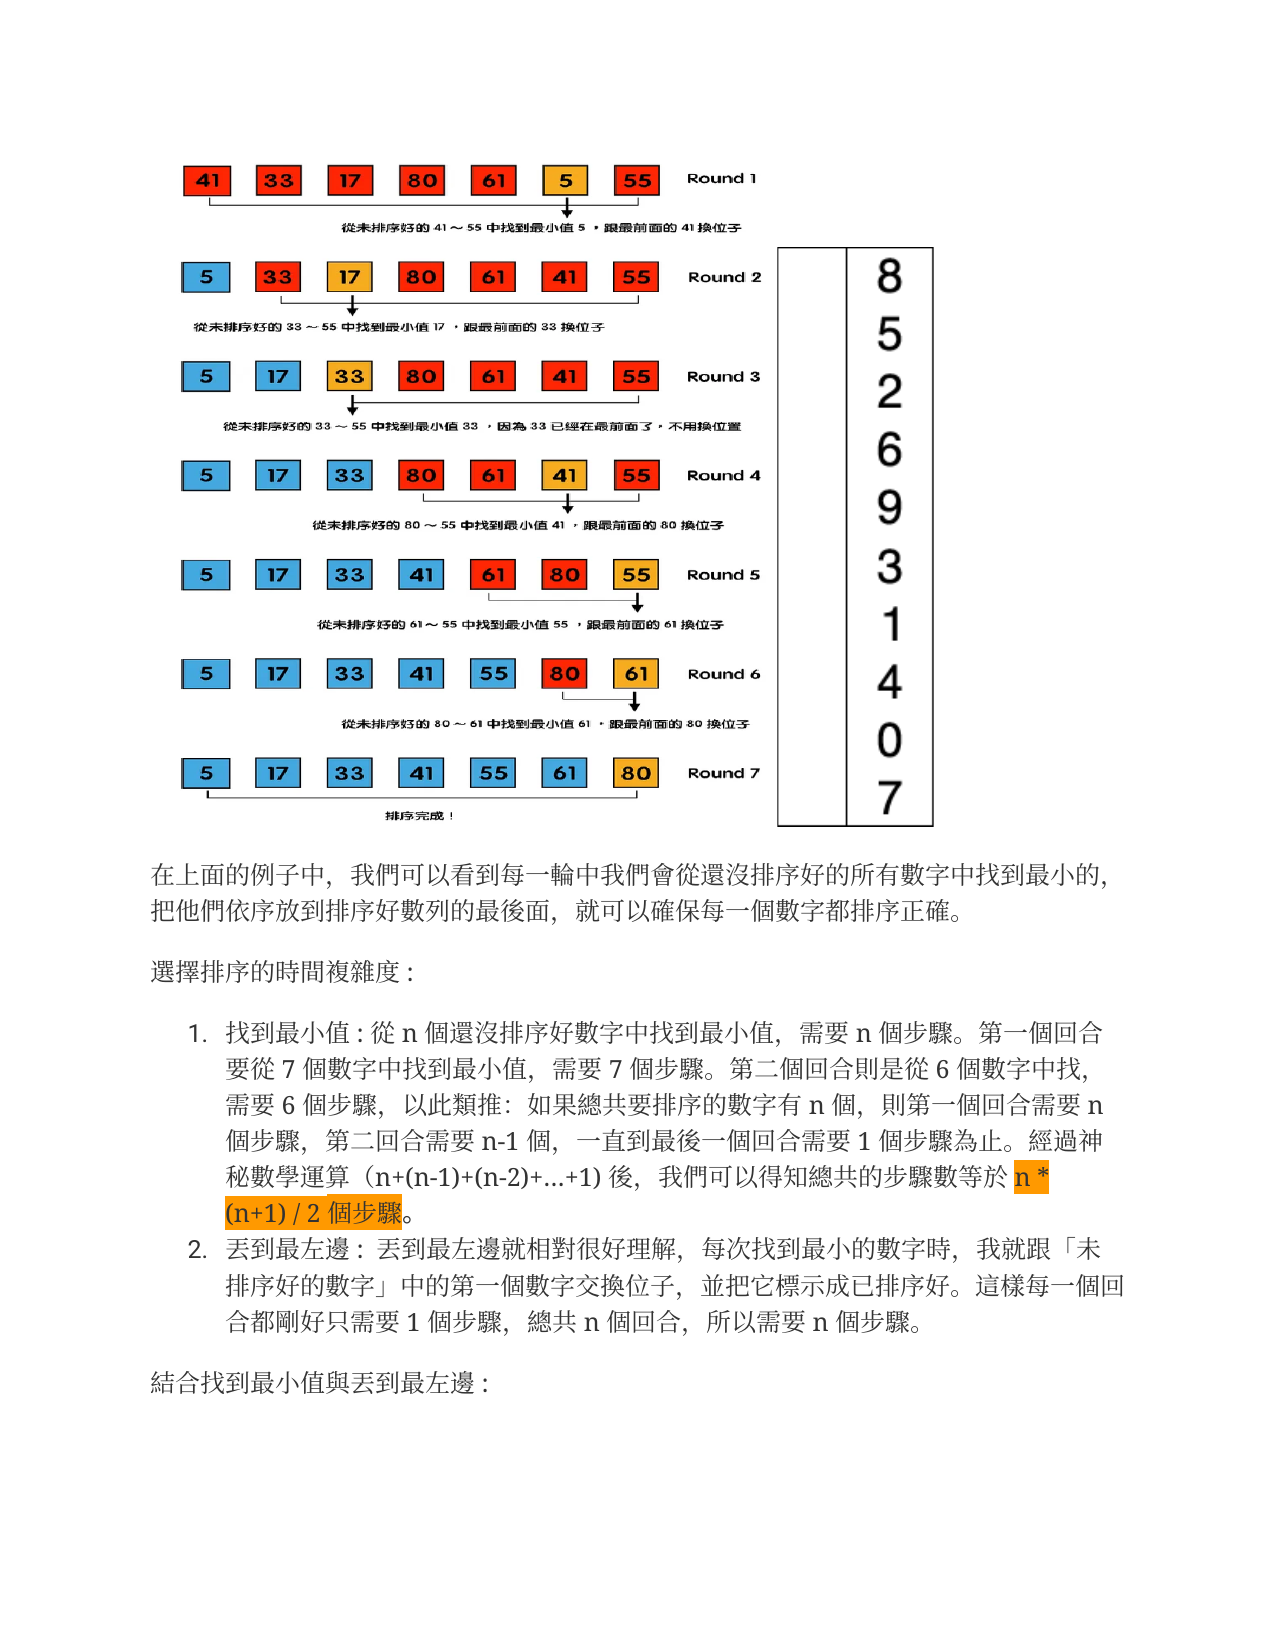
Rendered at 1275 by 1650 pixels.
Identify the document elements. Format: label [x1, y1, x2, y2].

picture [150, 150, 934, 827]
